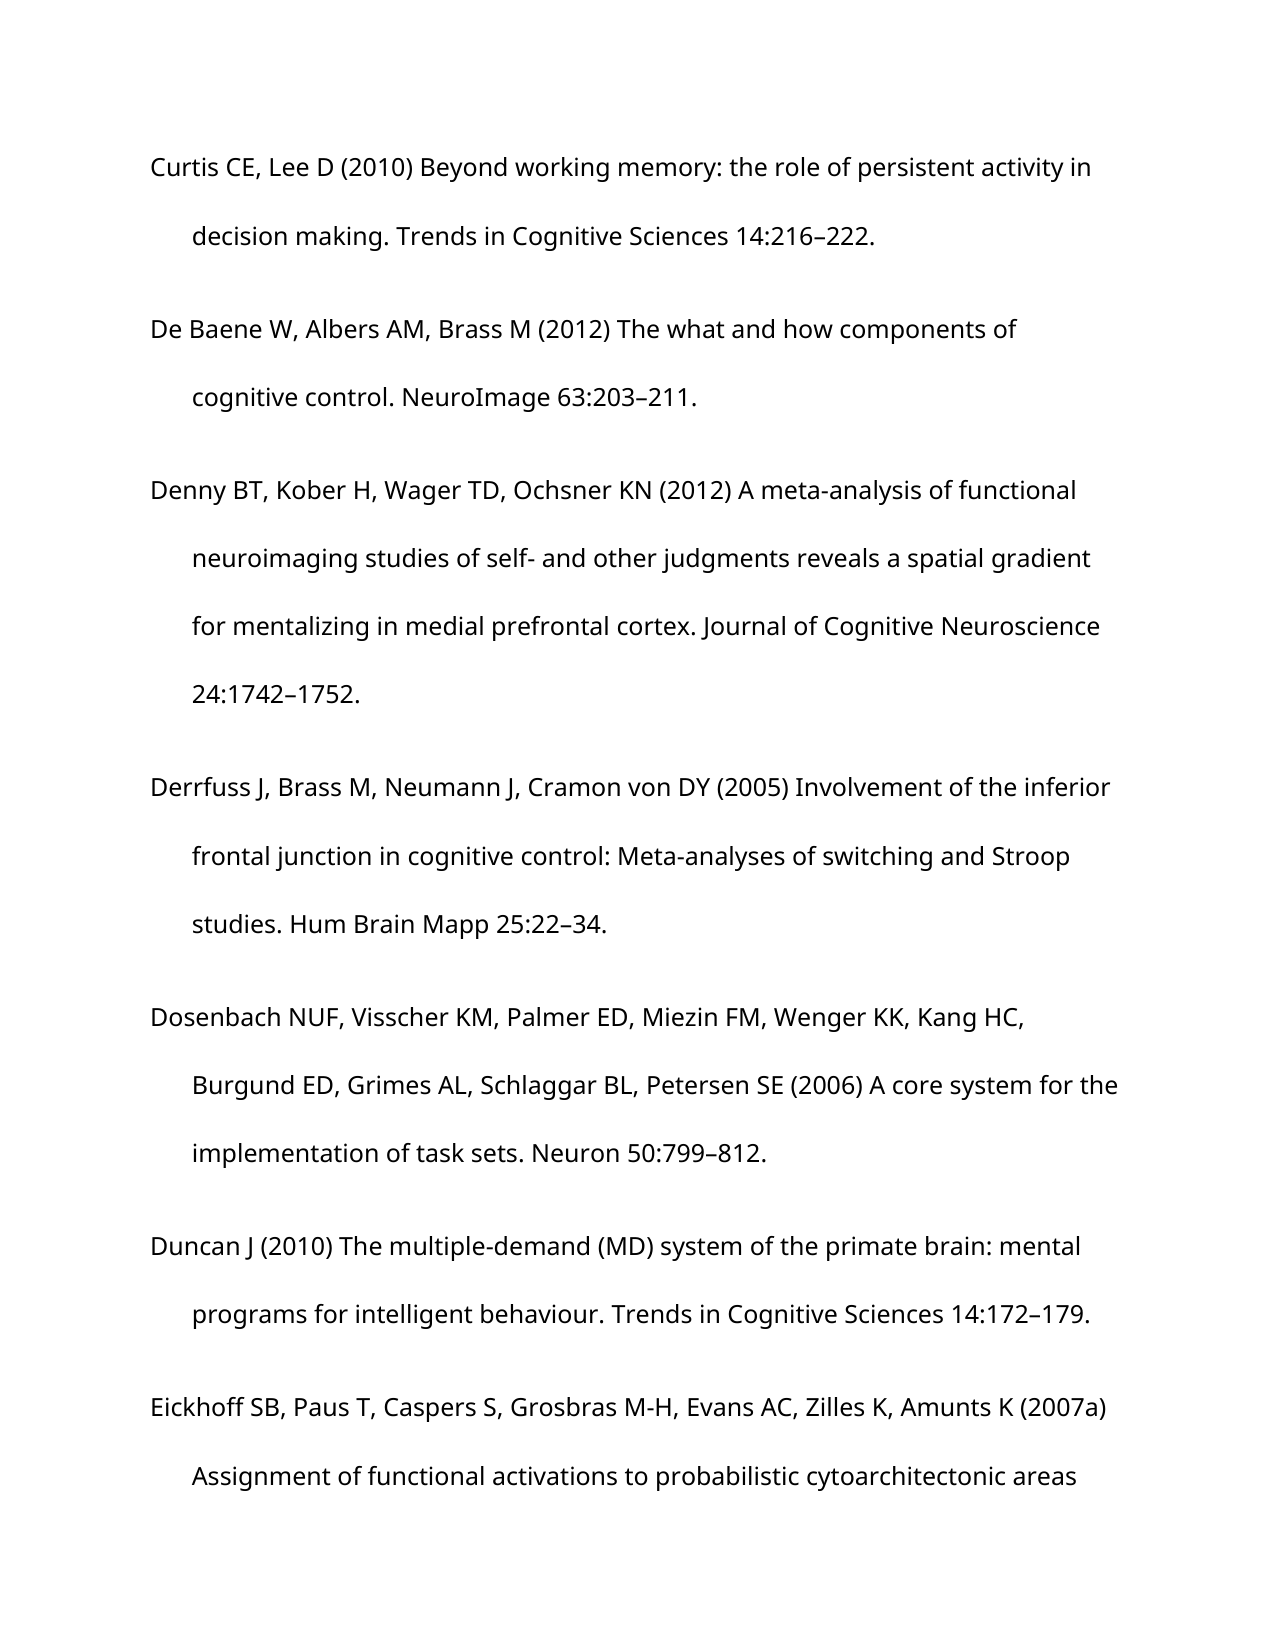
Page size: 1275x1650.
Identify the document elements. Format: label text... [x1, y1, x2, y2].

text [150, 1390, 1125, 1492]
text Curtis CE, Lee D (2010) Beyond working memory: the role of persistent activity in decision making. Trends in Cognitive Sciences 14:216–222. [150, 150, 1125, 252]
text Denny BT, Kober H, Wager TD, Ochsner KN (2012) A meta-analysis of functional neuroimaging studies of self- and other judgments reveals a spatial gradient for mentalizing in medial prefrontal cortex. Journal of Cognitive Neuroscience 24:1742–1752. [150, 472, 1125, 711]
text De Baene W, Albers AM, Brass M (2012) The what and how components of cognitive control. NeuroImage 63:203–211. [150, 311, 1125, 413]
text Duncan J (2010) The multiple-demand (MD) system of the primate brain: mental programs for intelligent behaviour. Trends in Cognitive Sciences 14:172–179. [150, 1229, 1125, 1331]
text Derrfuss J, Brass M, Neumann J, Cramon von DY (2005) Involvement of the inferior frontal junction in cognitive control: Meta-analyses of switching and Stroop studies. Hum Brain Mapp 25:22–34. [150, 770, 1125, 940]
text Dosenbach NUF, Visscher KM, Palmer ED, Miezin FM, Wenger KK, Kang HC, Burgund ED, Grimes AL, Schlaggar BL, Petersen SE (2006) A core system for the implementation of task sets. Neuron 50:799–812. [150, 999, 1125, 1170]
